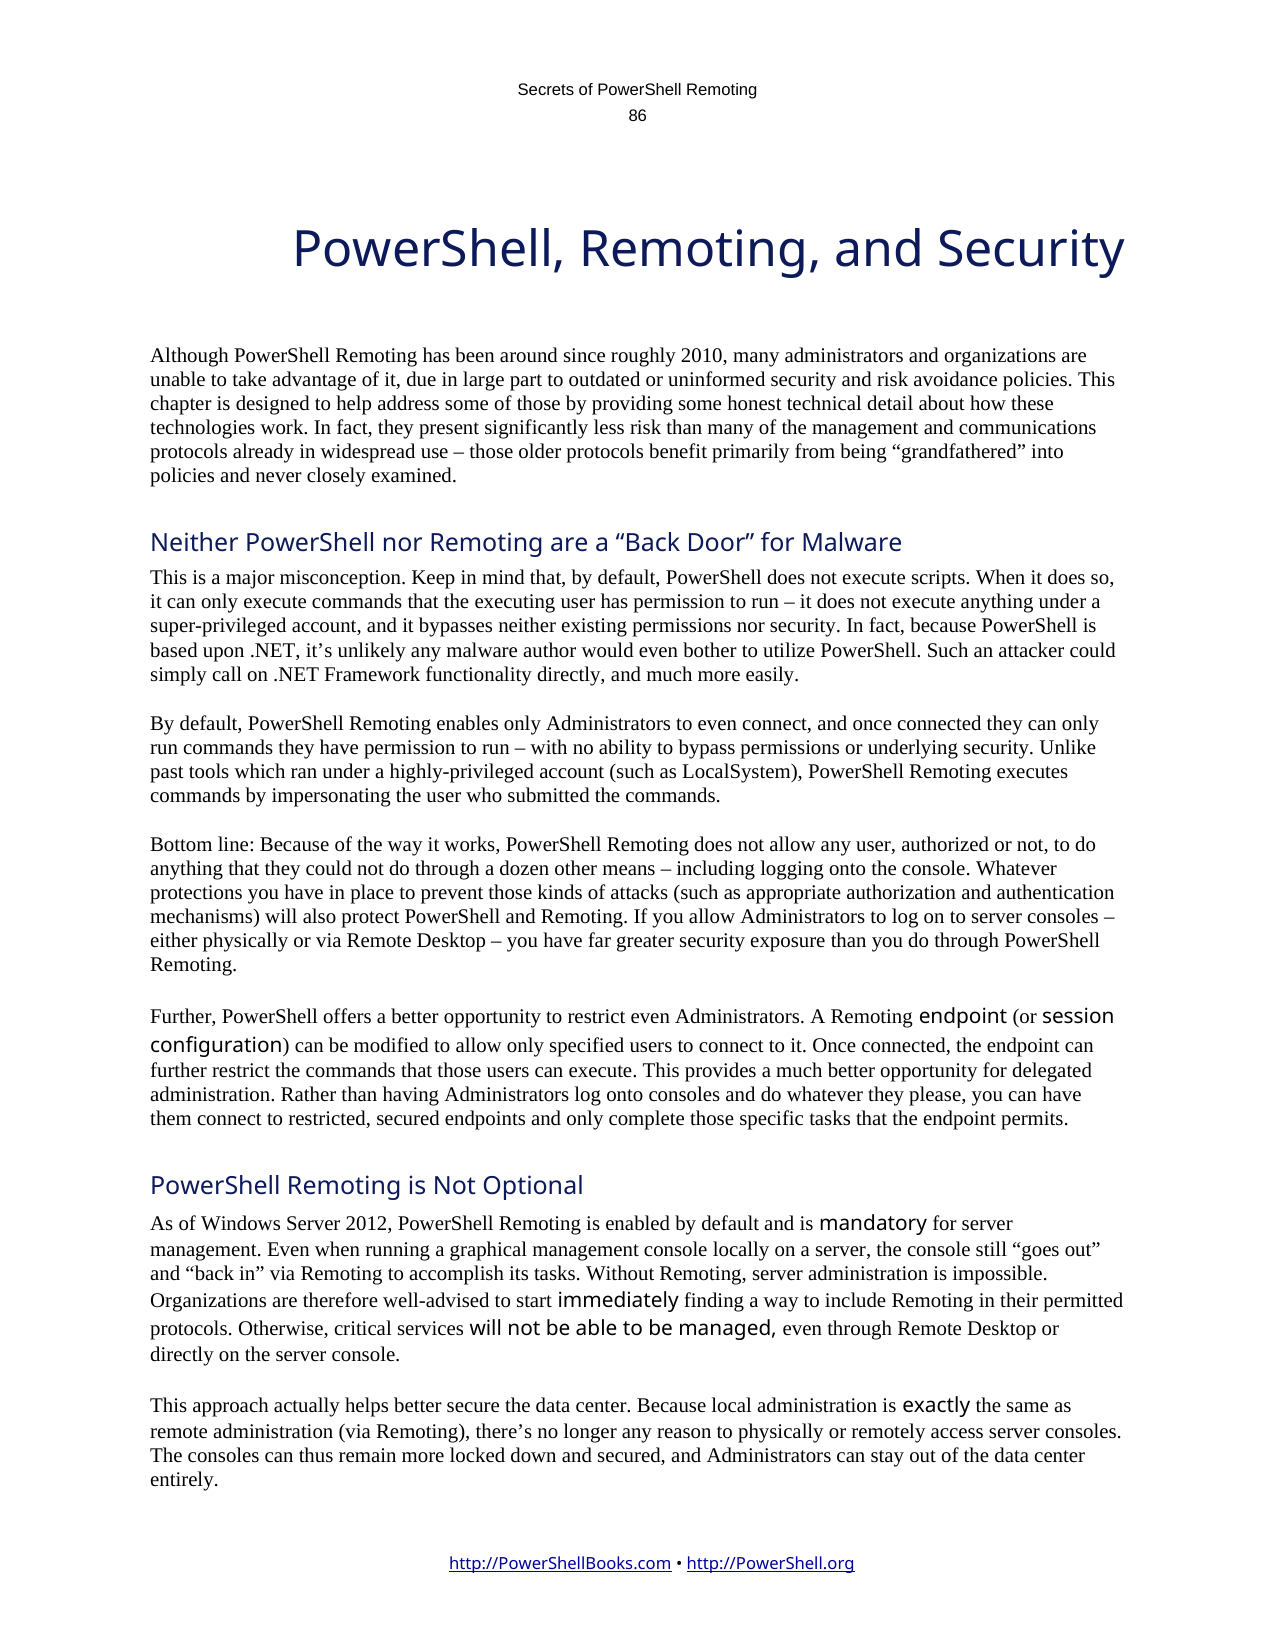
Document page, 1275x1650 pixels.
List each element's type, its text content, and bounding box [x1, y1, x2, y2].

subtitle PowerShell Remoting is Not Optional [150, 1168, 1125, 1202]
text This is a major misconception. Keep in mind that, by default, PowerShell does not execute scripts. When it does so, it can only execute commands that the executing user has permission to run – it does not execute anything under a super-privileged account, and it bypasses neither existing permissions nor security. In fact, because PowerShell is based upon .NET, it’s unlikely any malware author would even bother to utilize PowerShell. Such an attacker could simply call on .NET Framework functionality directly, and much more easily. [150, 565, 1125, 686]
text This approach actually helps better secure the data center. Because local administration is exactly the same as remote administration (via Remoting), there’s no longer any reason to physically or remotely access server consoles. The consoles can thus remain more locked down and secured, and Administrators can stay out of the data center entirely. [150, 1391, 1125, 1491]
text Although PowerShell Remoting has been around since roughly 2010, many administrators and organizations are unable to take advantage of it, due in large part to outdated or uninformed security and risk avoidance policies. This chapter is designed to help address some of those by providing some honest technical detail about how these technologies work. In fact, they present significantly less risk than many of the management and communications protocols already in widespread use – those older protocols benefit primarily from being “grandfathered” into policies and never closely examined. [150, 343, 1125, 487]
subtitle Neither PowerShell nor Remoting are a “Back Door” for Malware [150, 525, 1125, 559]
text Further, PowerShell offers a better opportunity to restrict even Administrators. A Remoting endpoint (or session configuration) can be modified to allow only specified users to connect to it. Once connected, the endpoint can further restrict the commands that those users can execute. This provides a much better opportunity for delegated administration. Rather than having Administrators log onto consoles and do whatever they please, you can have them connect to restricted, secured endpoints and only complete those specific tasks that the endpoint permits. [150, 1001, 1125, 1130]
text Bottom line: Because of the way it works, PowerShell Remoting does not allow any user, authorized or not, to do anything that they could not do through a dozen other means – including logging onto the console. Whatever protections you have in place to prevent those kinds of attacks (such as appropriate authorization and authentication mechanisms) will also protect PowerShell and Remoting. If you allow Administrators to log on to server consoles – either physically or via Remote Desktop – you have far greater security exposure than you do through PowerShell Remoting. [150, 832, 1125, 976]
text As of Windows Server 2012, PowerShell Remoting is enabled by default and is mandatory for server management. Even when running a graphical management console locally on a server, the console still “goes out” and “back in” via Remoting to accomplish its tasks. Without Remoting, server administration is impossible. Organizations are therefore well-advised to start immediately finding a way to include Remoting in their permitted protocols. Otherwise, critical services will not be able to be managed, even through Remote Desktop or directly on the server console. [150, 1208, 1125, 1366]
text By default, PowerShell Remoting enables only Administrators to even connect, and once connected they can only run commands they have permission to run – with no ability to bypass permissions or underlying security. Unlike past tools which ran under a highly-privileged account (such as LocalSystem), PowerShell Remoting executes commands by impersonating the user who submitted the commands. [150, 711, 1125, 807]
subtitle PowerShell, Remoting, and Security [150, 212, 1125, 281]
